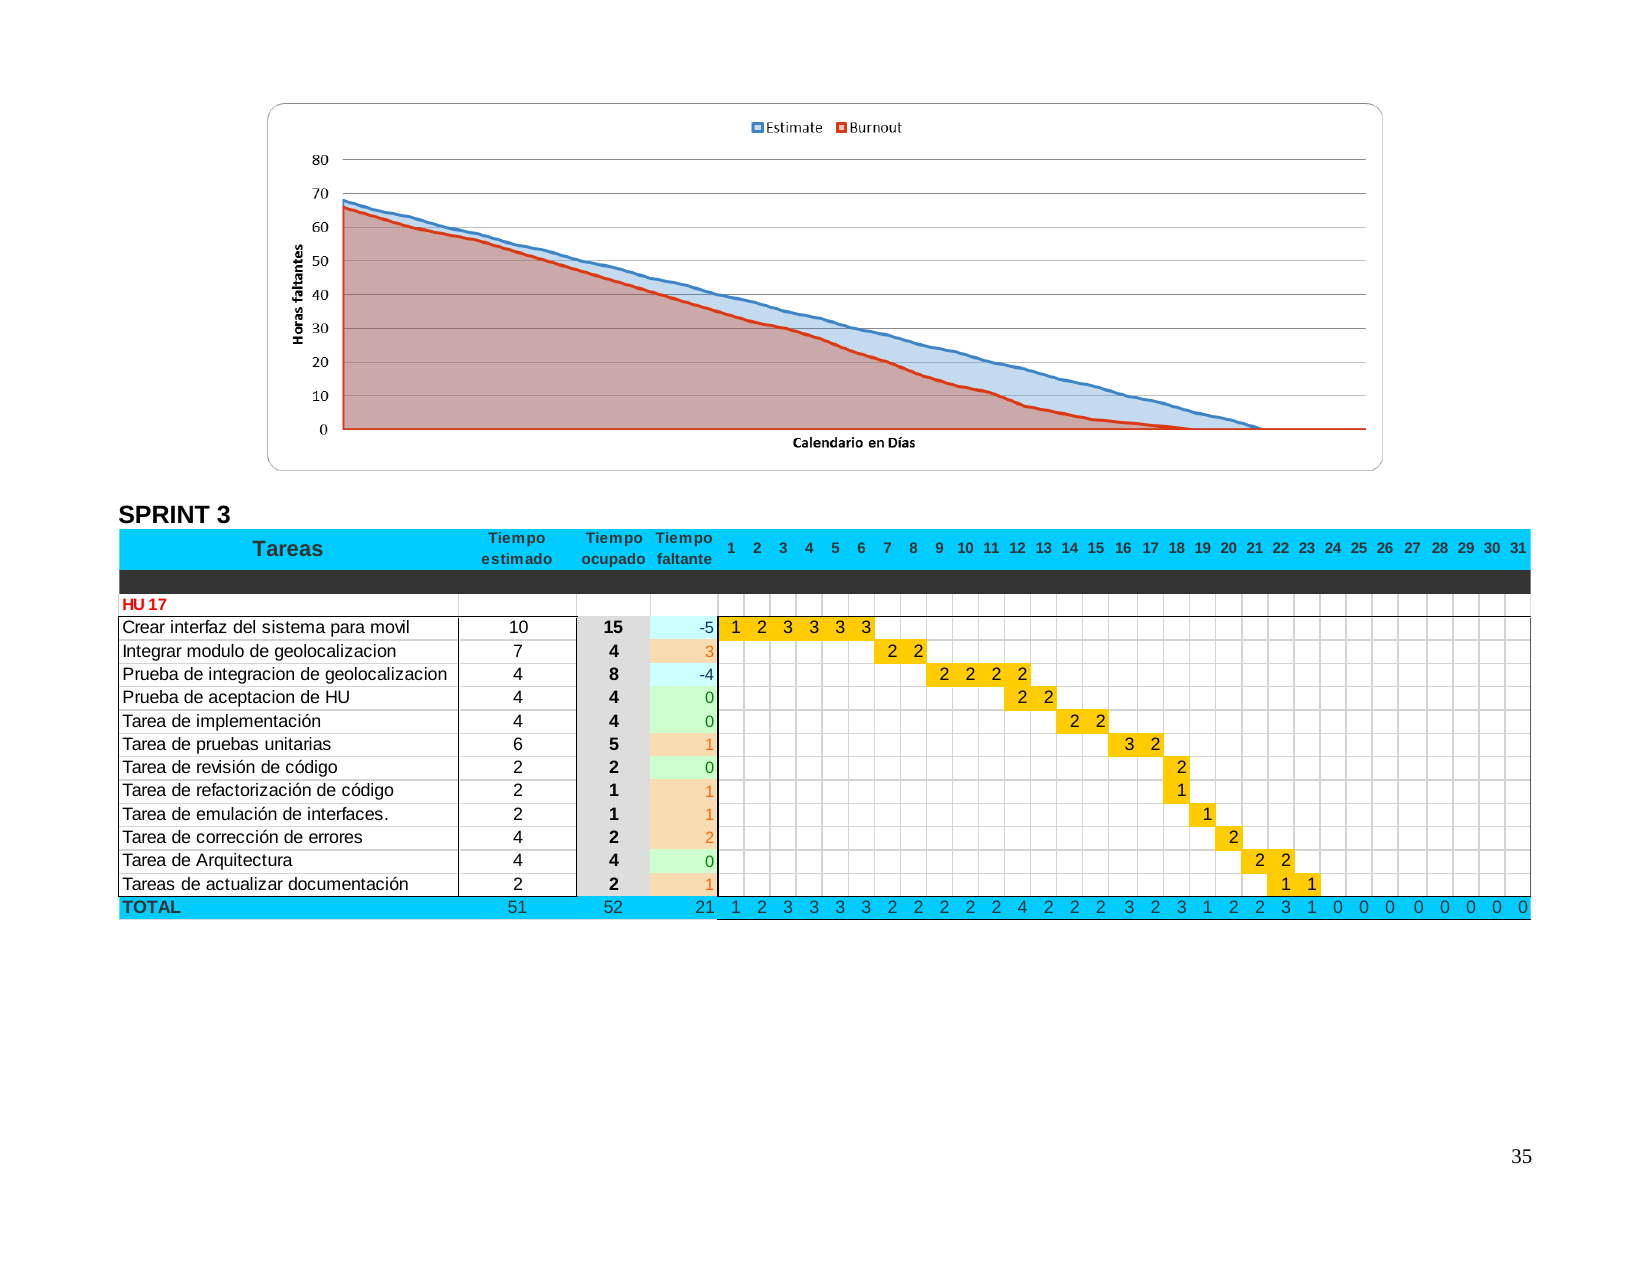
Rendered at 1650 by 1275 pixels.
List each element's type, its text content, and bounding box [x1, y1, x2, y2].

text SPRINT 3 [118, 500, 1532, 528]
picture [267, 103, 1383, 471]
